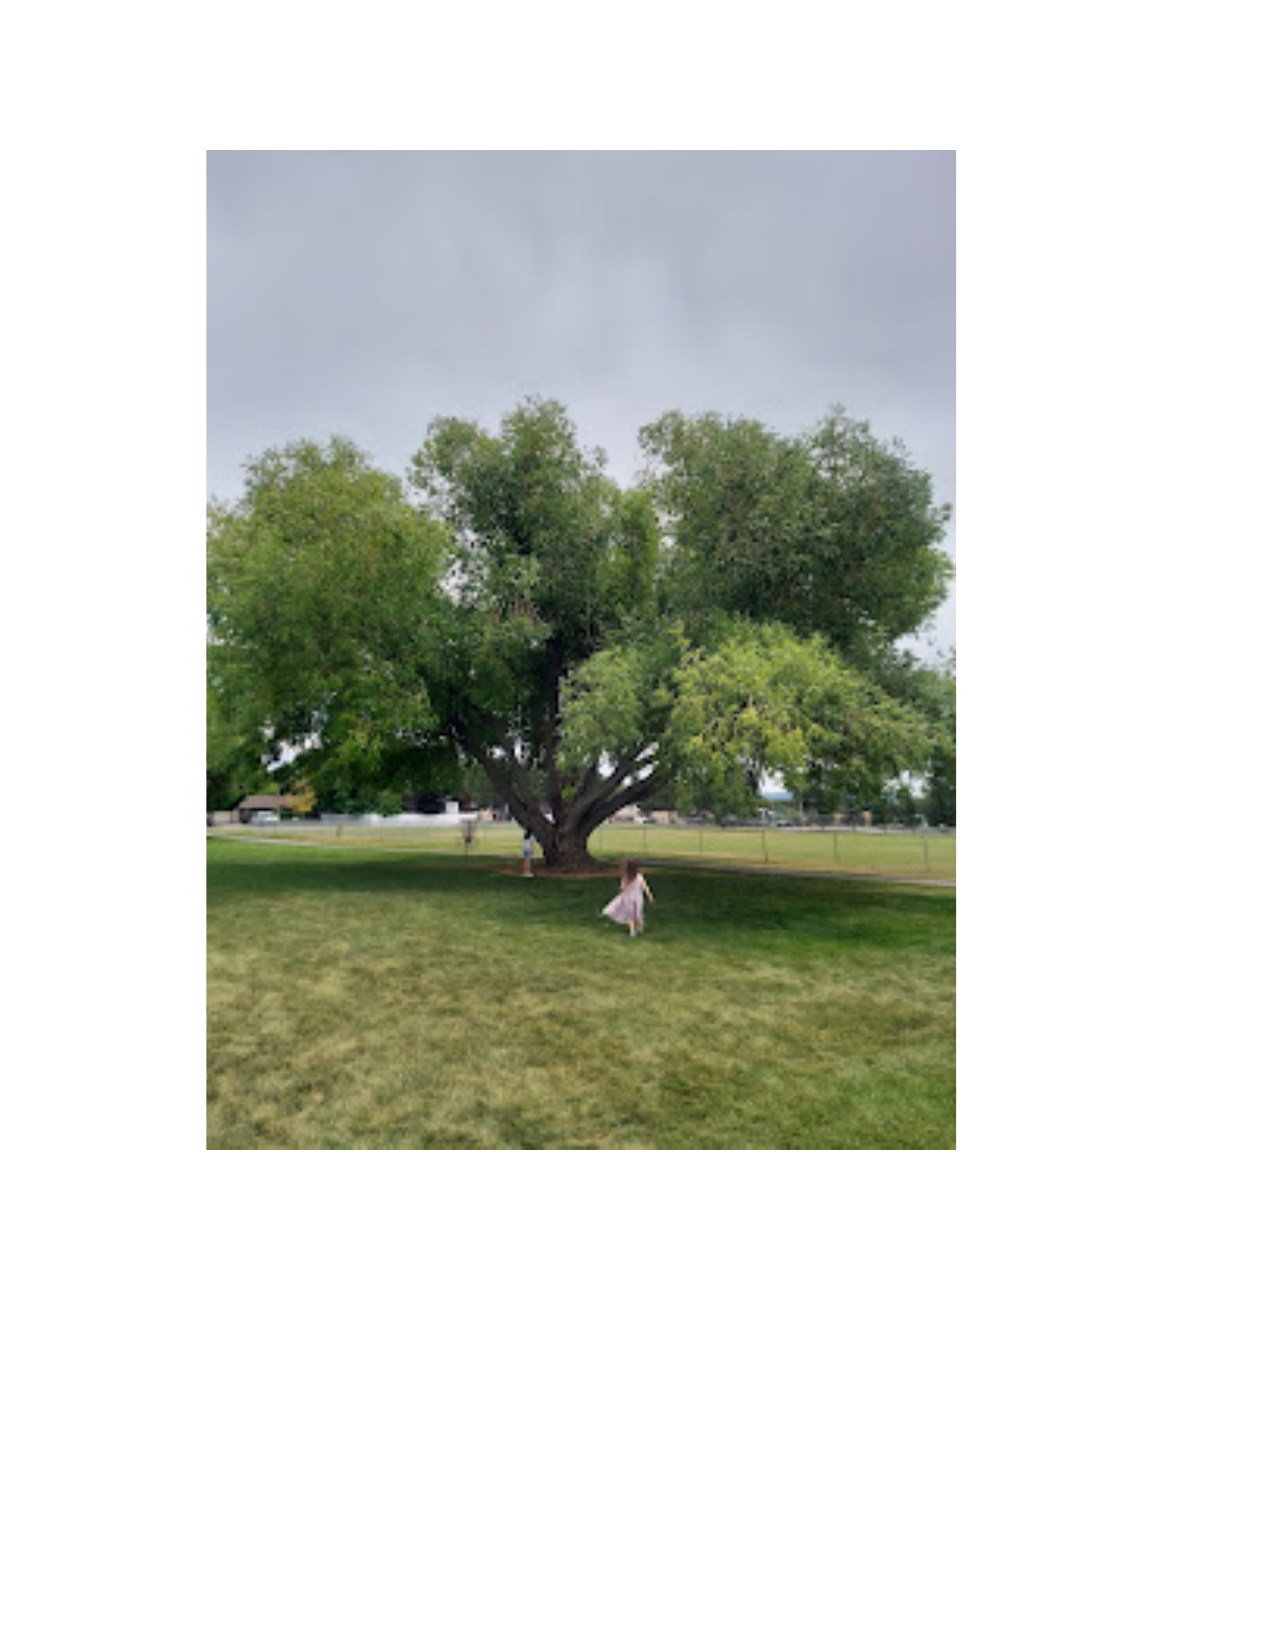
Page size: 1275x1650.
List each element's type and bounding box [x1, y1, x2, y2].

picture [206, 150, 957, 1150]
